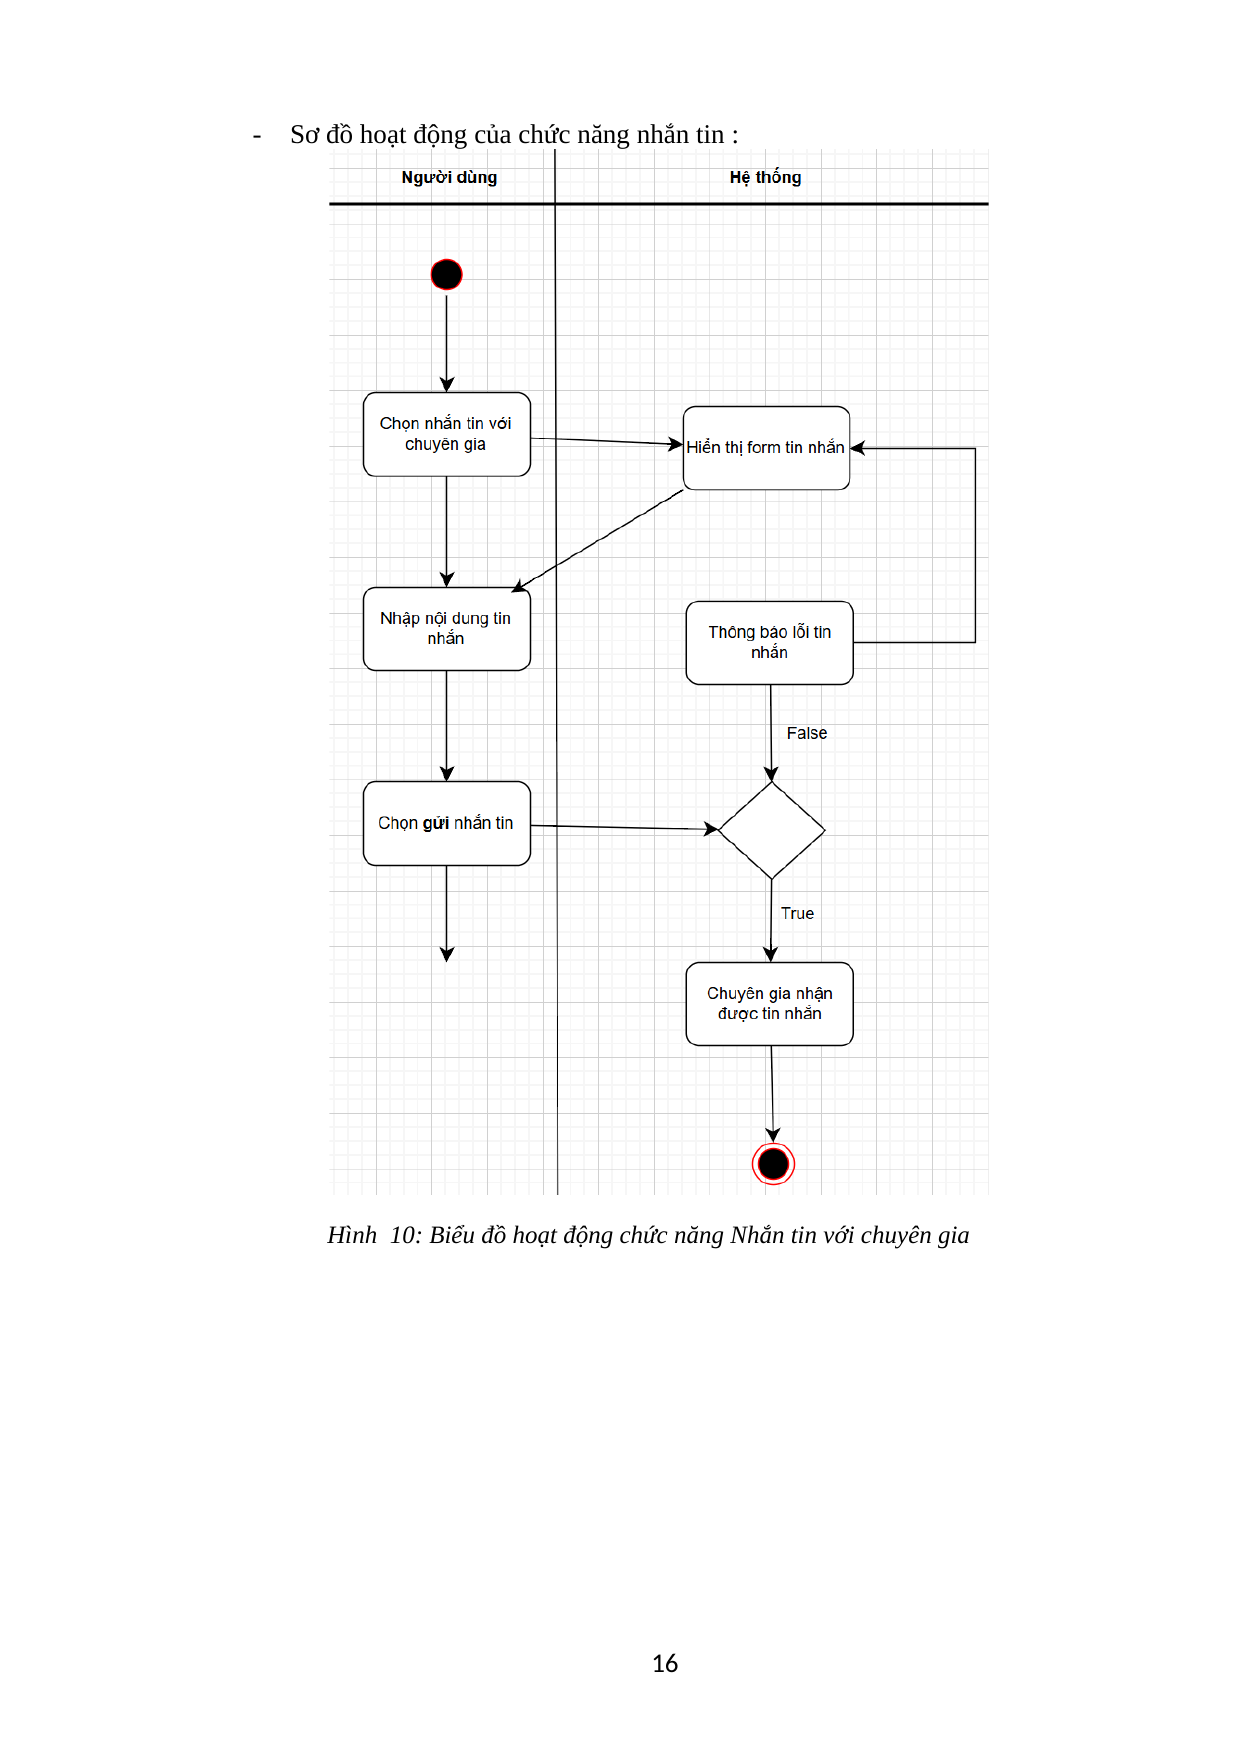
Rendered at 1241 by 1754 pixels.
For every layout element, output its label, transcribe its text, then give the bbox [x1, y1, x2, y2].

picture [329, 149, 989, 1195]
list Sơ đồ hoạt động của chức năng nhắn tin : [252, 118, 1122, 149]
text Hình 10: Biểu đồ hoạt động chức năng Nhắn tin với chuyên gia [177, 1220, 1122, 1249]
